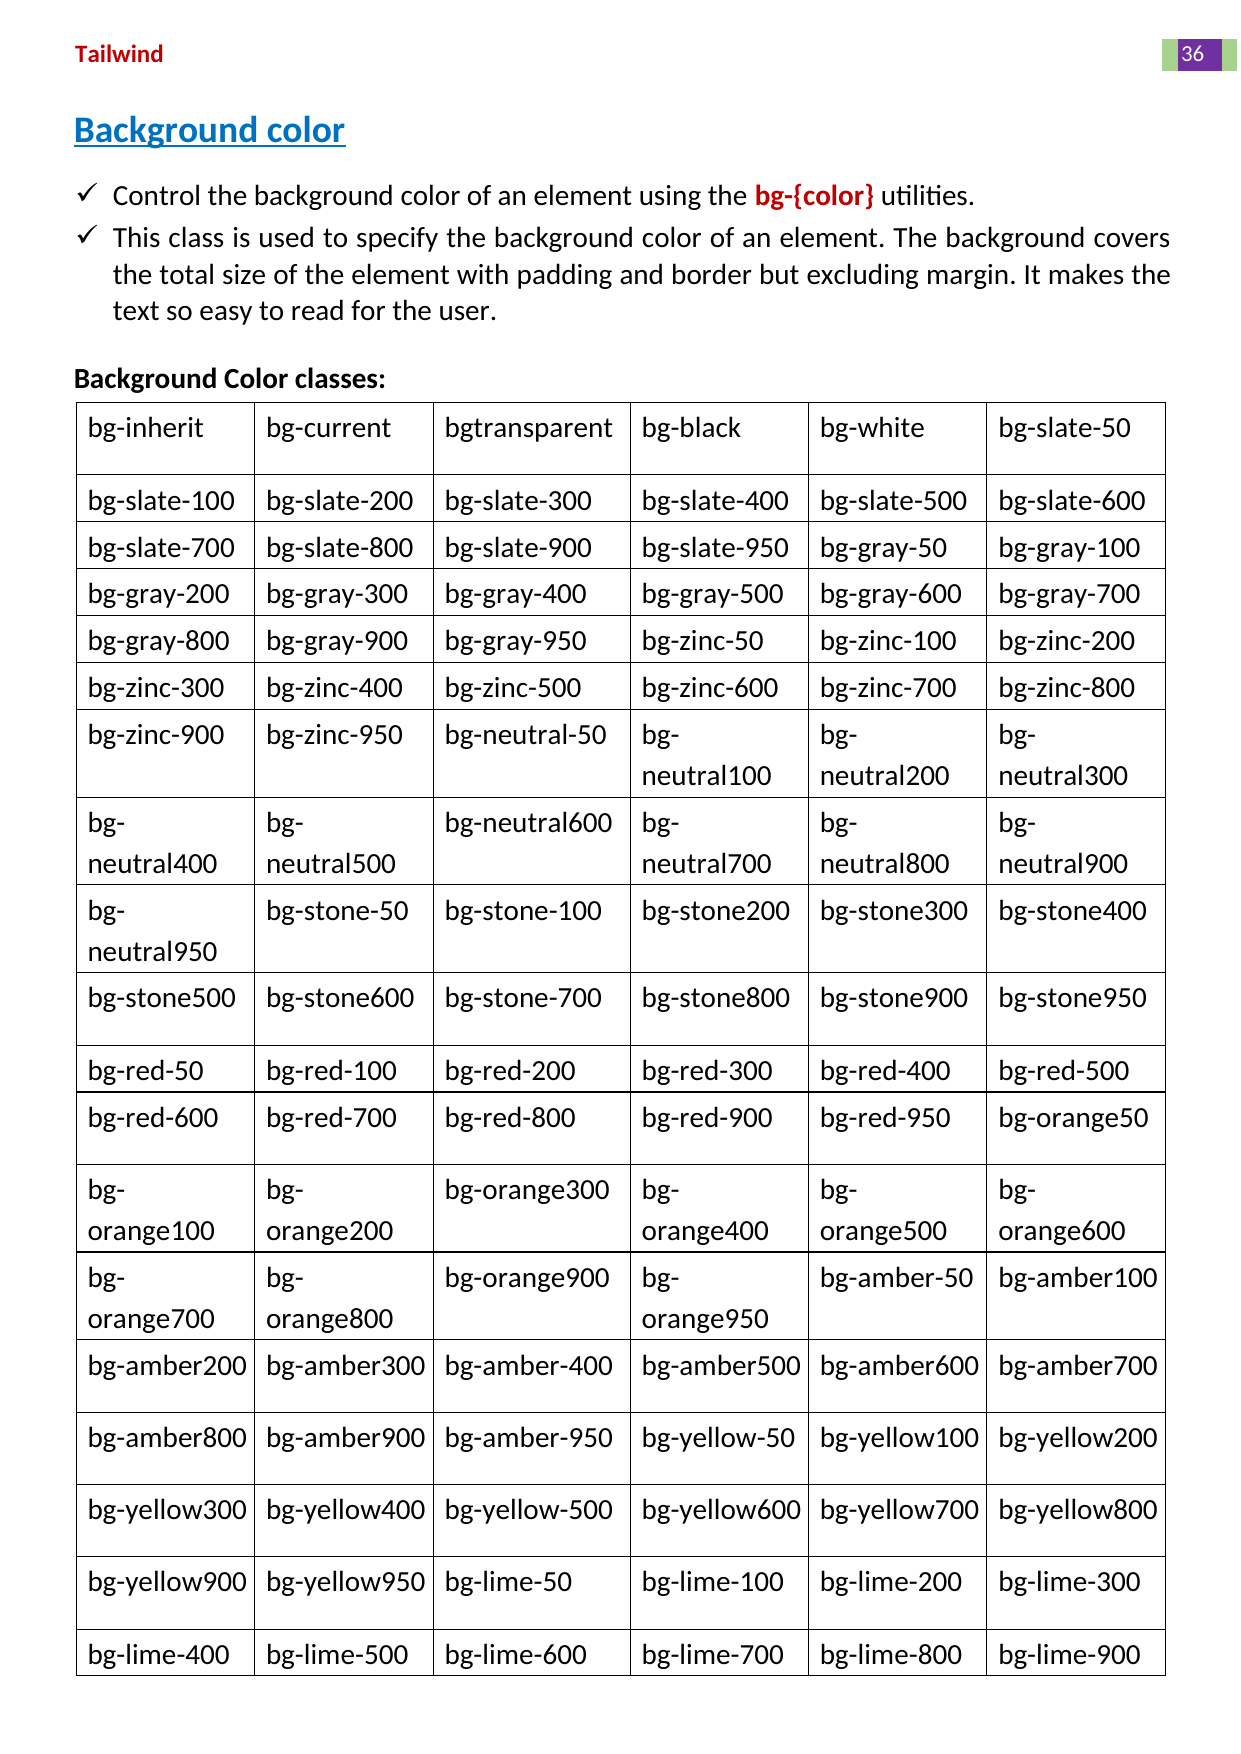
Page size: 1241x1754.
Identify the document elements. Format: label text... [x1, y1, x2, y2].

table_cell bg-amber800 [77, 1413, 254, 1484]
table_cell bg-zinc-50 [631, 616, 808, 662]
table_cell bg-yellow100 [809, 1413, 986, 1484]
table_cell bg-amber500 [631, 1340, 808, 1412]
table_cell bg-amber900 [255, 1413, 433, 1484]
table_cell bg-yellow-500 [434, 1485, 630, 1556]
table_cell bg-yellow200 [987, 1413, 1165, 1484]
table_cell bg-gray-200 [77, 569, 254, 615]
table_cell bg-orange200 [255, 1165, 433, 1251]
table_cell bg-yellow900 [77, 1557, 254, 1628]
table_cell bg-lime-500 [255, 1630, 433, 1675]
list Control the background color of an element using the bg-{color} utilities. [75, 177, 1173, 212]
table_cell bg-lime-100 [631, 1557, 808, 1628]
table_cell bg-amber100 [987, 1253, 1165, 1339]
table_cell bg-gray-400 [434, 569, 630, 615]
table_cell bg-stone800 [631, 973, 808, 1044]
table_cell bg-stone300 [809, 885, 986, 972]
table_cell bg-slate-700 [77, 522, 254, 568]
table_cell bg-red-400 [809, 1046, 986, 1091]
table_cell bg-neutral900 [987, 798, 1165, 884]
table_cell bg-amber-400 [434, 1340, 630, 1412]
table_cell bg-lime-50 [434, 1557, 630, 1628]
table_cell bg-slate-600 [987, 475, 1165, 521]
table_cell bg-slate-200 [255, 475, 433, 521]
table_header bg-slate-50 [987, 403, 1165, 474]
table_cell bg-amber300 [255, 1340, 433, 1412]
table_cell bg-red-950 [809, 1093, 986, 1164]
table_cell bg-lime-200 [809, 1557, 986, 1628]
table_cell bg-slate-800 [255, 522, 433, 568]
table_cell bg-yellow600 [631, 1485, 808, 1556]
table_header bg-current [255, 403, 433, 474]
table_cell bg-slate-950 [631, 522, 808, 568]
table_cell bg-neutral600 [434, 798, 630, 884]
table_header bg-black [631, 403, 808, 474]
table_cell bg-lime-900 [987, 1630, 1165, 1675]
list This class is used to specify the background color of an element. The background covers the total size of the element with padding and border but excluding margin. It makes the text so easy to read for the user. [75, 219, 1173, 328]
table_cell bg-gray-600 [809, 569, 986, 615]
table_cell bg-red-500 [987, 1046, 1165, 1091]
table_cell bg-zinc-900 [77, 710, 254, 797]
table_cell bg-yellow700 [809, 1485, 986, 1556]
table_header bg-white [809, 403, 986, 474]
table_cell bg-stone-700 [434, 973, 630, 1044]
table_cell bg-orange800 [255, 1253, 433, 1339]
table_cell bg-stone-50 [255, 885, 433, 972]
table_cell bg-zinc-400 [255, 663, 433, 709]
table_cell bg-gray-950 [434, 616, 630, 662]
table_cell bg-gray-50 [809, 522, 986, 568]
table_cell bg-zinc-700 [809, 663, 986, 709]
table_cell bg-neutral500 [255, 798, 433, 884]
table_cell bg-gray-700 [987, 569, 1165, 615]
table_cell bg-orange100 [77, 1165, 254, 1251]
table_cell bg-orange950 [631, 1253, 808, 1339]
table_cell bg-zinc-300 [77, 663, 254, 709]
table_cell bg-zinc-600 [631, 663, 808, 709]
table_cell bg-neutral400 [77, 798, 254, 884]
table_cell bg-amber200 [77, 1340, 254, 1412]
table_cell bg-stone200 [631, 885, 808, 972]
table_cell bg-slate-400 [631, 475, 808, 521]
table_cell bg-neutral200 [809, 710, 986, 797]
table_cell bg-red-600 [77, 1093, 254, 1164]
table_cell bg-orange300 [434, 1165, 630, 1251]
table_cell bg-neutral100 [631, 710, 808, 797]
table_cell bg-red-50 [77, 1046, 254, 1091]
table_cell bg-gray-100 [987, 522, 1165, 568]
table_cell bg-orange900 [434, 1253, 630, 1339]
table_cell bg-neutral-50 [434, 710, 630, 797]
table_cell bg-lime-300 [987, 1557, 1165, 1628]
table_cell bg-stone600 [255, 973, 433, 1044]
subtitle Background color [73, 106, 1173, 151]
table_cell bg-gray-500 [631, 569, 808, 615]
table_cell bg-stone400 [987, 885, 1165, 972]
table_cell bg-gray-300 [255, 569, 433, 615]
table_cell bg-lime-400 [77, 1630, 254, 1675]
table_cell bg-zinc-100 [809, 616, 986, 662]
table_cell bg-red-900 [631, 1093, 808, 1164]
table_cell bg-gray-800 [77, 616, 254, 662]
table_cell bg-stone950 [987, 973, 1165, 1044]
table_cell bg-zinc-200 [987, 616, 1165, 662]
table_cell bg-amber700 [987, 1340, 1165, 1412]
table_cell bg-amber-50 [809, 1253, 986, 1339]
table_cell bg-gray-900 [255, 616, 433, 662]
table_cell bg-stone-100 [434, 885, 630, 972]
table_cell bg-red-800 [434, 1093, 630, 1164]
table_cell bg-lime-700 [631, 1630, 808, 1675]
table_cell bg-neutral700 [631, 798, 808, 884]
table_cell bg-orange600 [987, 1165, 1165, 1251]
table_cell bg-lime-800 [809, 1630, 986, 1675]
table_cell bg-orange500 [809, 1165, 986, 1251]
table_cell bg-orange50 [987, 1093, 1165, 1164]
table_cell bg-yellow950 [255, 1557, 433, 1628]
table_cell bg-stone500 [77, 973, 254, 1044]
table_cell bg-yellow800 [987, 1485, 1165, 1556]
table_cell bg-zinc-500 [434, 663, 630, 709]
table_cell bg-yellow-50 [631, 1413, 808, 1484]
table_cell bg-slate-900 [434, 522, 630, 568]
table_cell bg-amber600 [809, 1340, 986, 1412]
table_cell bg-lime-600 [434, 1630, 630, 1675]
table_cell bg-yellow400 [255, 1485, 433, 1556]
table_cell bg-yellow300 [77, 1485, 254, 1556]
table_cell bg-red-200 [434, 1046, 630, 1091]
table_cell bg-amber-950 [434, 1413, 630, 1484]
table_cell bg-neutral950 [77, 885, 254, 972]
table_cell bg-red-100 [255, 1046, 433, 1091]
table_cell bg-stone900 [809, 973, 986, 1044]
table_cell bg-orange400 [631, 1165, 808, 1251]
table_cell bg-slate-500 [809, 475, 986, 521]
table_cell bg-zinc-800 [987, 663, 1165, 709]
table_cell bg-neutral800 [809, 798, 986, 884]
table_cell bg-orange700 [77, 1253, 254, 1339]
table_cell bg-zinc-950 [255, 710, 433, 797]
table_cell bg-slate-300 [434, 475, 630, 521]
table_cell bg-neutral300 [987, 710, 1165, 797]
text Background Color classes: [73, 360, 1173, 396]
table_cell bg-red-700 [255, 1093, 433, 1164]
table_header bg-inherit [77, 403, 254, 474]
table_cell bg-slate-100 [77, 475, 254, 521]
table_header bgtransparent [434, 403, 630, 474]
table_cell bg-red-300 [631, 1046, 808, 1091]
